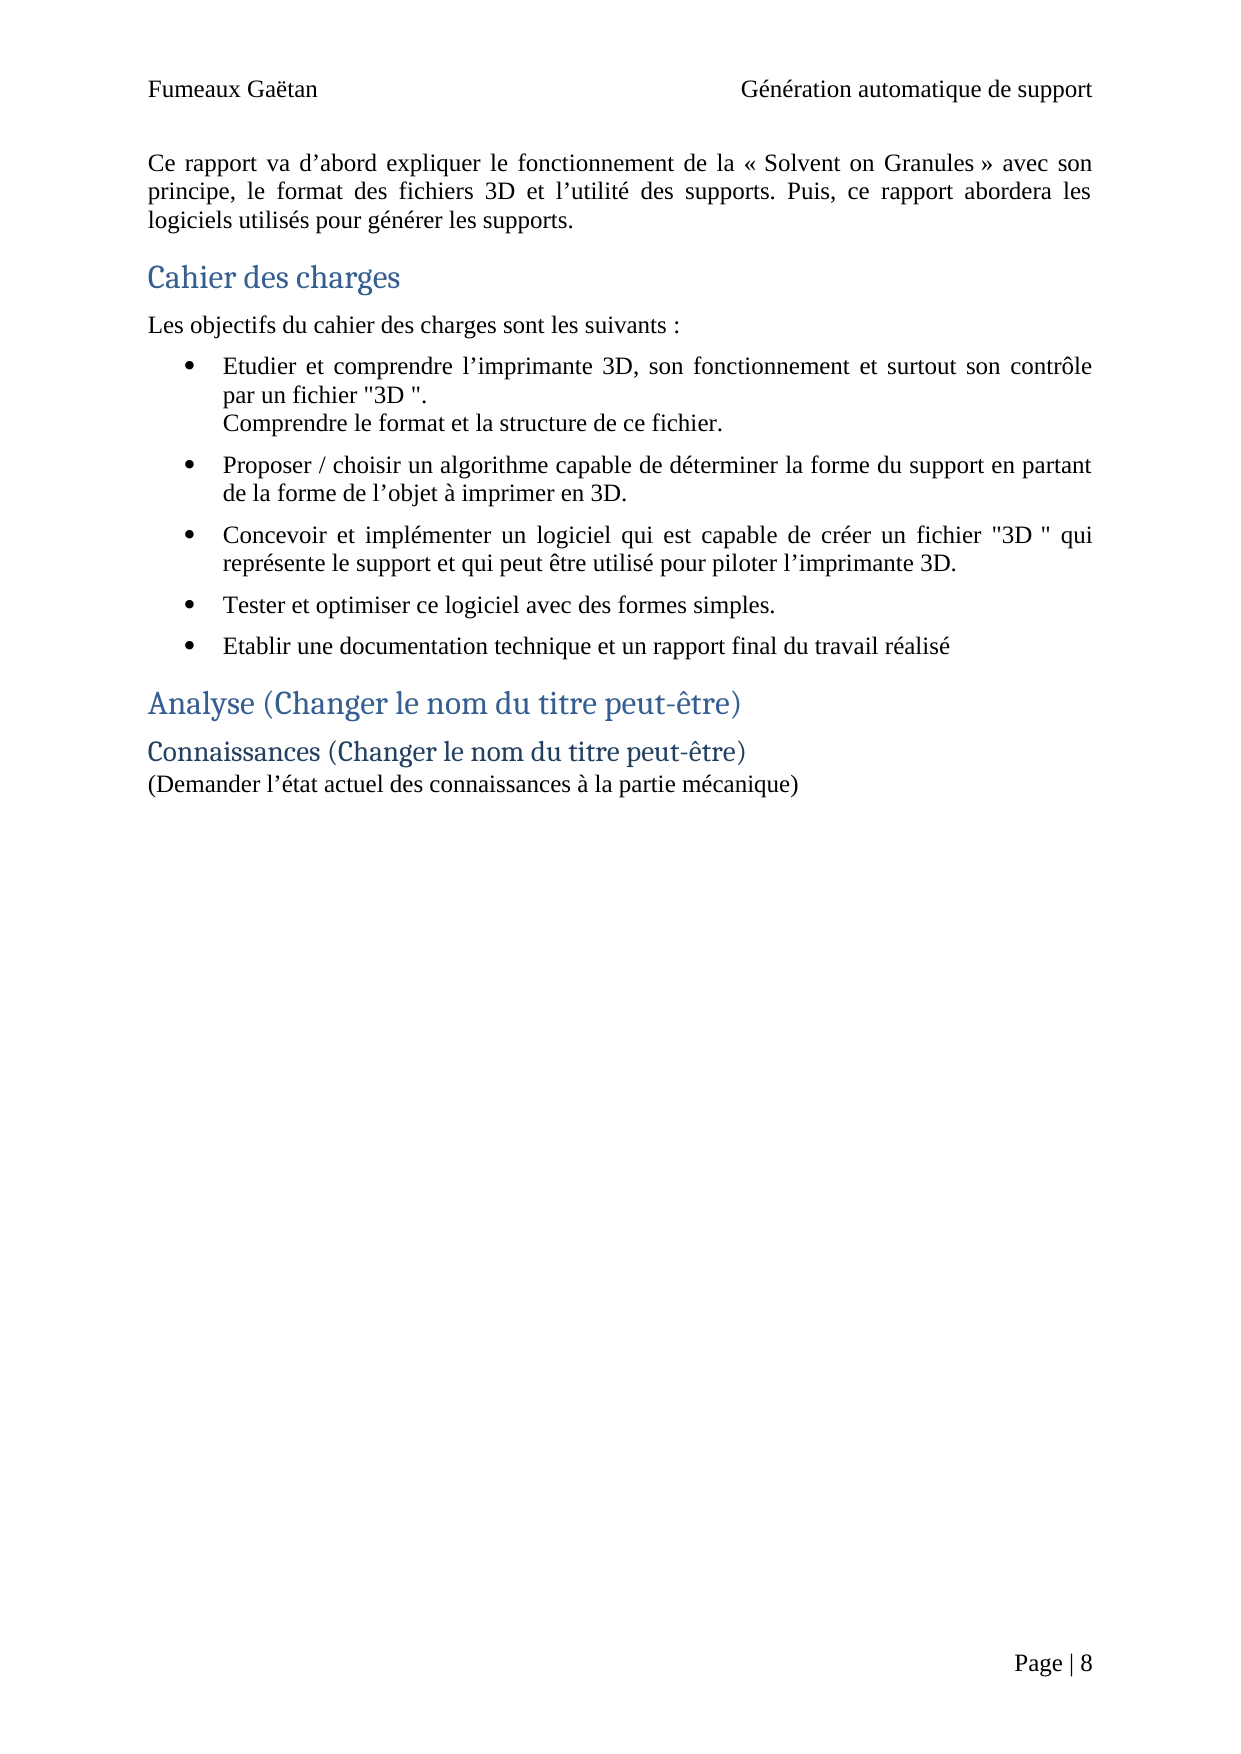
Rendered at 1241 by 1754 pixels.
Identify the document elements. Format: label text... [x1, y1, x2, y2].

text (Demander l’état actuel des connaissances à la partie mécanique) [148, 769, 1093, 798]
text Ce rapport va d’abord expliquer le fonctionnement de la « Solvent on Granules » avec son principe, le format des fichiers 3D et l’utilité des supports. Puis, ce rapport abordera les logiciels utilisés pour générer les supports. [148, 148, 1093, 234]
list Tester et optimiser ce logiciel avec des formes simples. [185, 590, 1093, 618]
subtitle Analyse (Changer le nom du titre peut-être) [148, 685, 1093, 723]
subtitle Connaissances (Changer le nom du titre peut-être) [148, 736, 1093, 769]
subtitle Cahier des charges [148, 259, 1093, 297]
list Concevoir et implémenter un logiciel qui est capable de créer un fichier "3D " qui représente le support et qui peut être utilisé pour piloter l’imprimante 3D. [185, 520, 1093, 577]
text Les objectifs du cahier des charges sont les suivants : [148, 310, 1093, 338]
list Proposer / choisir un algorithme capable de déterminer la forme du support en partant de la forme de l’objet à imprimer en 3D. [185, 450, 1093, 507]
list Etablir une documentation technique et un rapport final du travail réalisé [185, 631, 1093, 660]
list Etudier et comprendre l’imprimante 3D, son fonctionnement et surtout son contrôle par un fichier "3D ". Comprendre le format et la structure de ce fichier. [185, 351, 1093, 437]
